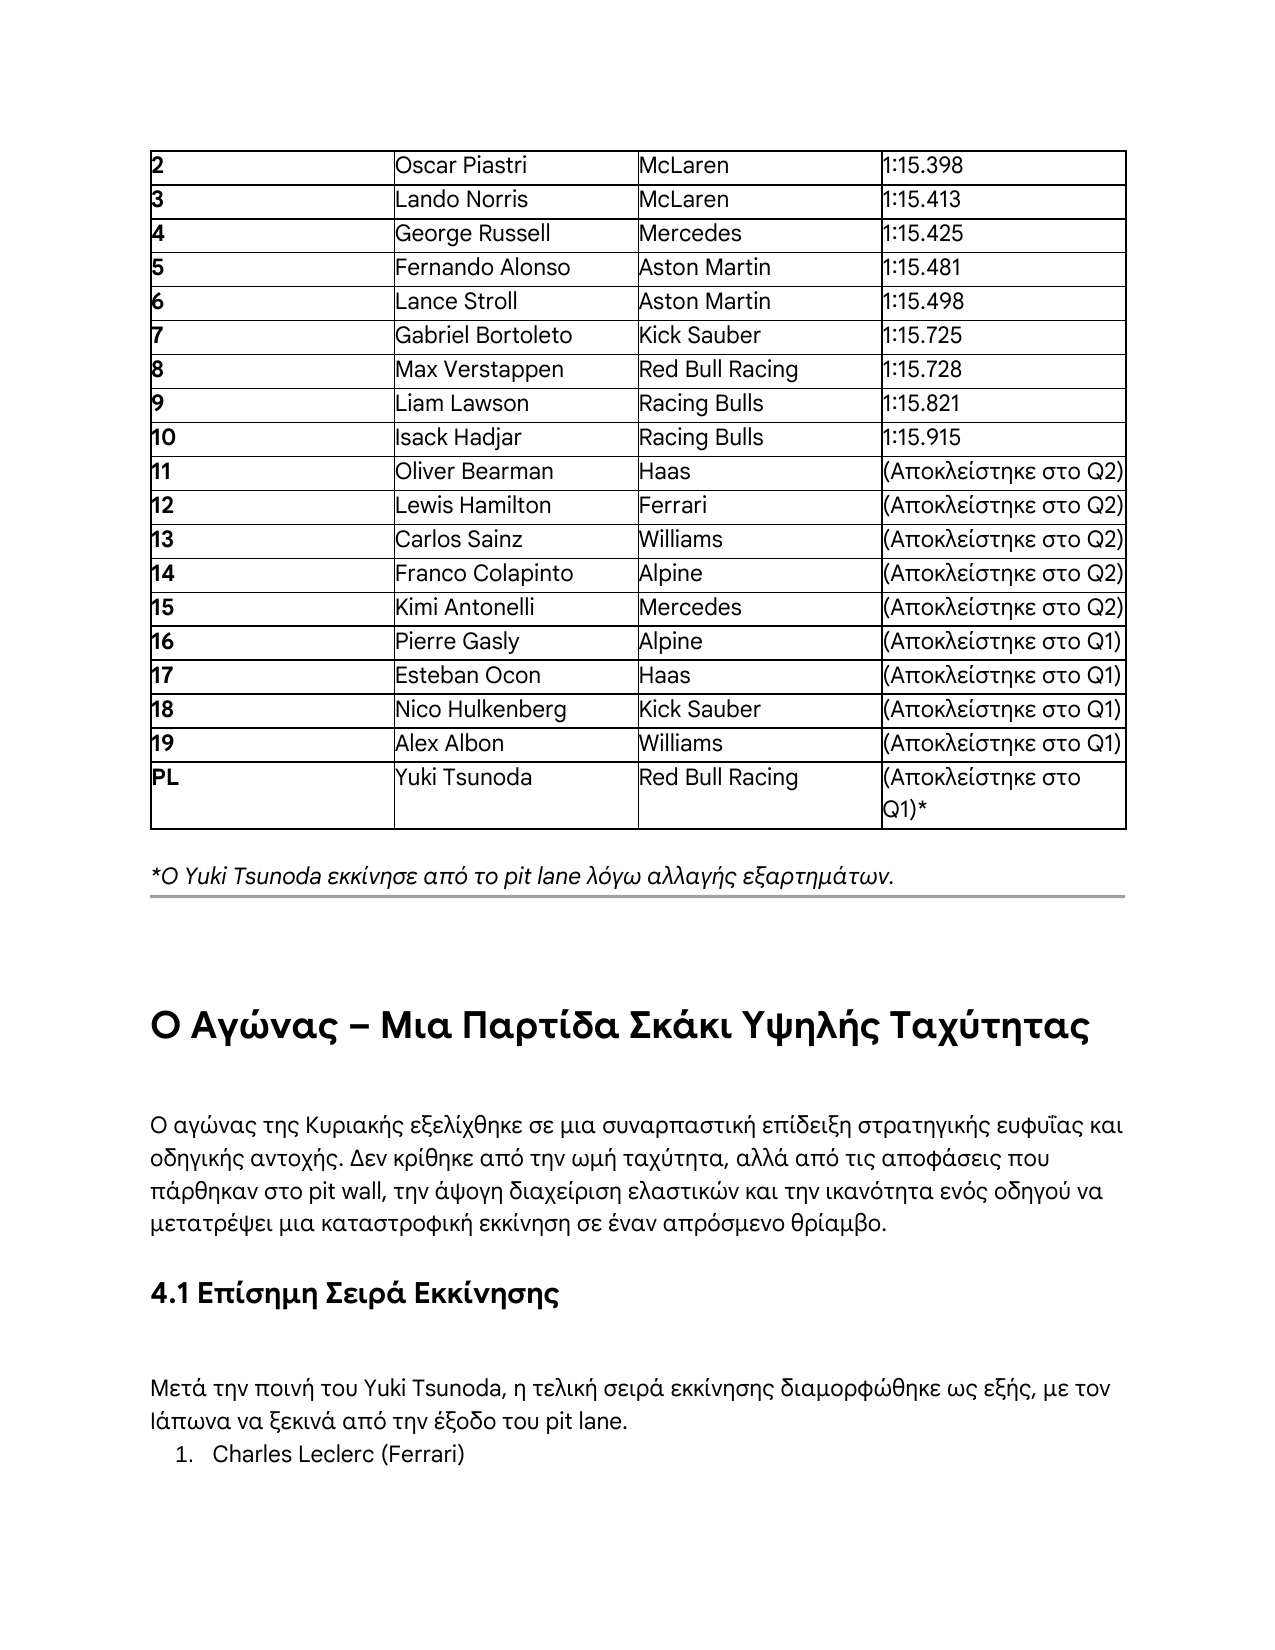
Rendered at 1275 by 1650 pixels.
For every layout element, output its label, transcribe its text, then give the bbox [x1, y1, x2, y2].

table_cell 3 [152, 186, 394, 218]
subtitle 4.1 Επίσημη Σειρά Εκκίνησης [150, 1275, 1125, 1312]
table_cell Haas [639, 661, 881, 693]
list Charles Leclerc (Ferrari) [175, 1440, 1125, 1469]
table_cell 8 [152, 355, 394, 388]
table_cell 17 [152, 661, 394, 693]
table_cell Max Verstappen [395, 355, 638, 388]
table_cell 5 [152, 253, 394, 286]
table_cell Alpine [639, 627, 881, 659]
table_cell (Αποκλείστηκε στο Q1) [883, 729, 1125, 761]
text *Ο Yuki Tsunoda εκκίνησε από το pit lane λόγω αλλαγής εξαρτημάτων. [150, 862, 1125, 891]
table_cell (Αποκλείστηκε στο Q2) [883, 559, 1125, 591]
table_cell (Αποκλείστηκε στο Q1) [883, 627, 1125, 659]
table_cell Oscar Piastri [395, 152, 638, 184]
table_cell Alex Albon [395, 729, 638, 761]
table_cell Fernando Alonso [395, 253, 638, 286]
table_cell Liam Lawson [395, 389, 638, 422]
table_cell 14 [152, 559, 394, 591]
table_cell Mercedes [639, 593, 881, 625]
table_cell Kick Sauber [639, 695, 881, 727]
table_cell 10 [152, 423, 394, 456]
table_cell 12 [152, 491, 394, 523]
table_cell 1:15.425 [883, 220, 1125, 252]
table_cell Alpine [639, 559, 881, 591]
table_cell 1:15.915 [883, 423, 1125, 456]
table_cell (Αποκλείστηκε στο Q2) [883, 491, 1125, 523]
table_cell Ferrari [639, 491, 881, 523]
table_cell Gabriel Bortoleto [395, 321, 638, 354]
text Ο αγώνας της Κυριακής εξελίχθηκε σε μια συναρπαστική επίδειξη στρατηγικής ευφυΐας και οδηγικής αντοχής. Δεν κρίθηκε από την ωμή ταχύτητα, αλλά από τις αποφάσεις που πάρθηκαν στο pit wall, την άψογη διαχείριση ελαστικών και την ικανότητα ενός οδηγού να μετατρέψει μια καταστροφική εκκίνηση σε έναν απρόσμενο θρίαμβο. [150, 1112, 1125, 1238]
table_cell Lewis Hamilton [395, 491, 638, 523]
table_cell Mercedes [639, 220, 881, 252]
subtitle Ο Αγώνας – Μια Παρτίδα Σκάκι Υψηλής Ταχύτητας [150, 1002, 1125, 1049]
table_cell Carlos Sainz [395, 525, 638, 557]
table_cell 1:15.481 [883, 253, 1125, 286]
table_cell Yuki Tsunoda [395, 763, 638, 828]
table_cell 15 [152, 593, 394, 625]
table_cell Haas [639, 457, 881, 489]
table_cell Racing Bulls [639, 389, 881, 422]
text Μετά την ποινή του Yuki Tsunoda, η τελική σειρά εκκίνησης διαμορφώθηκε ως εξής, με τον Ιάπωνα να ξεκινά από την έξοδο του pit lane. [150, 1374, 1125, 1436]
table_cell Aston Martin [639, 287, 881, 320]
table_cell Aston Martin [639, 253, 881, 286]
table_cell Lance Stroll [395, 287, 638, 320]
table_cell Kimi Antonelli [395, 593, 638, 625]
table_cell Esteban Ocon [395, 661, 638, 693]
table_cell McLaren [639, 186, 881, 218]
table_cell McLaren [639, 152, 881, 184]
table_cell 7 [152, 321, 394, 354]
table_cell Isack Hadjar [395, 423, 638, 456]
table_cell Kick Sauber [639, 321, 881, 354]
table_cell Lando Norris [395, 186, 638, 218]
table_cell (Αποκλείστηκε στο Q1)* [883, 763, 1125, 828]
table_cell (Αποκλείστηκε στο Q2) [883, 525, 1125, 557]
table_cell 18 [152, 695, 394, 727]
table_cell (Αποκλείστηκε στο Q2) [883, 593, 1125, 625]
table_cell Oliver Bearman [395, 457, 638, 489]
table_cell 1:15.498 [883, 287, 1125, 320]
table_cell Red Bull Racing [639, 355, 881, 388]
table_cell 1:15.398 [883, 152, 1125, 184]
table_cell (Αποκλείστηκε στο Q1) [883, 661, 1125, 693]
table_cell PL [152, 763, 394, 828]
table_cell Pierre Gasly [395, 627, 638, 659]
table_cell (Αποκλείστηκε στο Q2) [883, 457, 1125, 489]
table_cell 1:15.725 [883, 321, 1125, 354]
table_cell Nico Hulkenberg [395, 695, 638, 727]
table_cell 11 [152, 457, 394, 489]
table_cell 2 [152, 152, 394, 184]
table_cell 6 [152, 287, 394, 320]
table_cell Red Bull Racing [639, 763, 881, 828]
table_cell Williams [639, 729, 881, 761]
table_cell 13 [152, 525, 394, 557]
table_cell Racing Bulls [639, 423, 881, 456]
table_cell 1:15.728 [883, 355, 1125, 388]
table_cell 4 [152, 220, 394, 252]
table_cell 16 [152, 627, 394, 659]
table_cell 1:15.413 [883, 186, 1125, 218]
table_cell 9 [152, 389, 394, 422]
table_cell Williams [639, 525, 881, 557]
table_cell George Russell [395, 220, 638, 252]
table_cell 19 [152, 729, 394, 761]
table_cell 1:15.821 [883, 389, 1125, 422]
table_cell Franco Colapinto [395, 559, 638, 591]
table_cell (Αποκλείστηκε στο Q1) [883, 695, 1125, 727]
